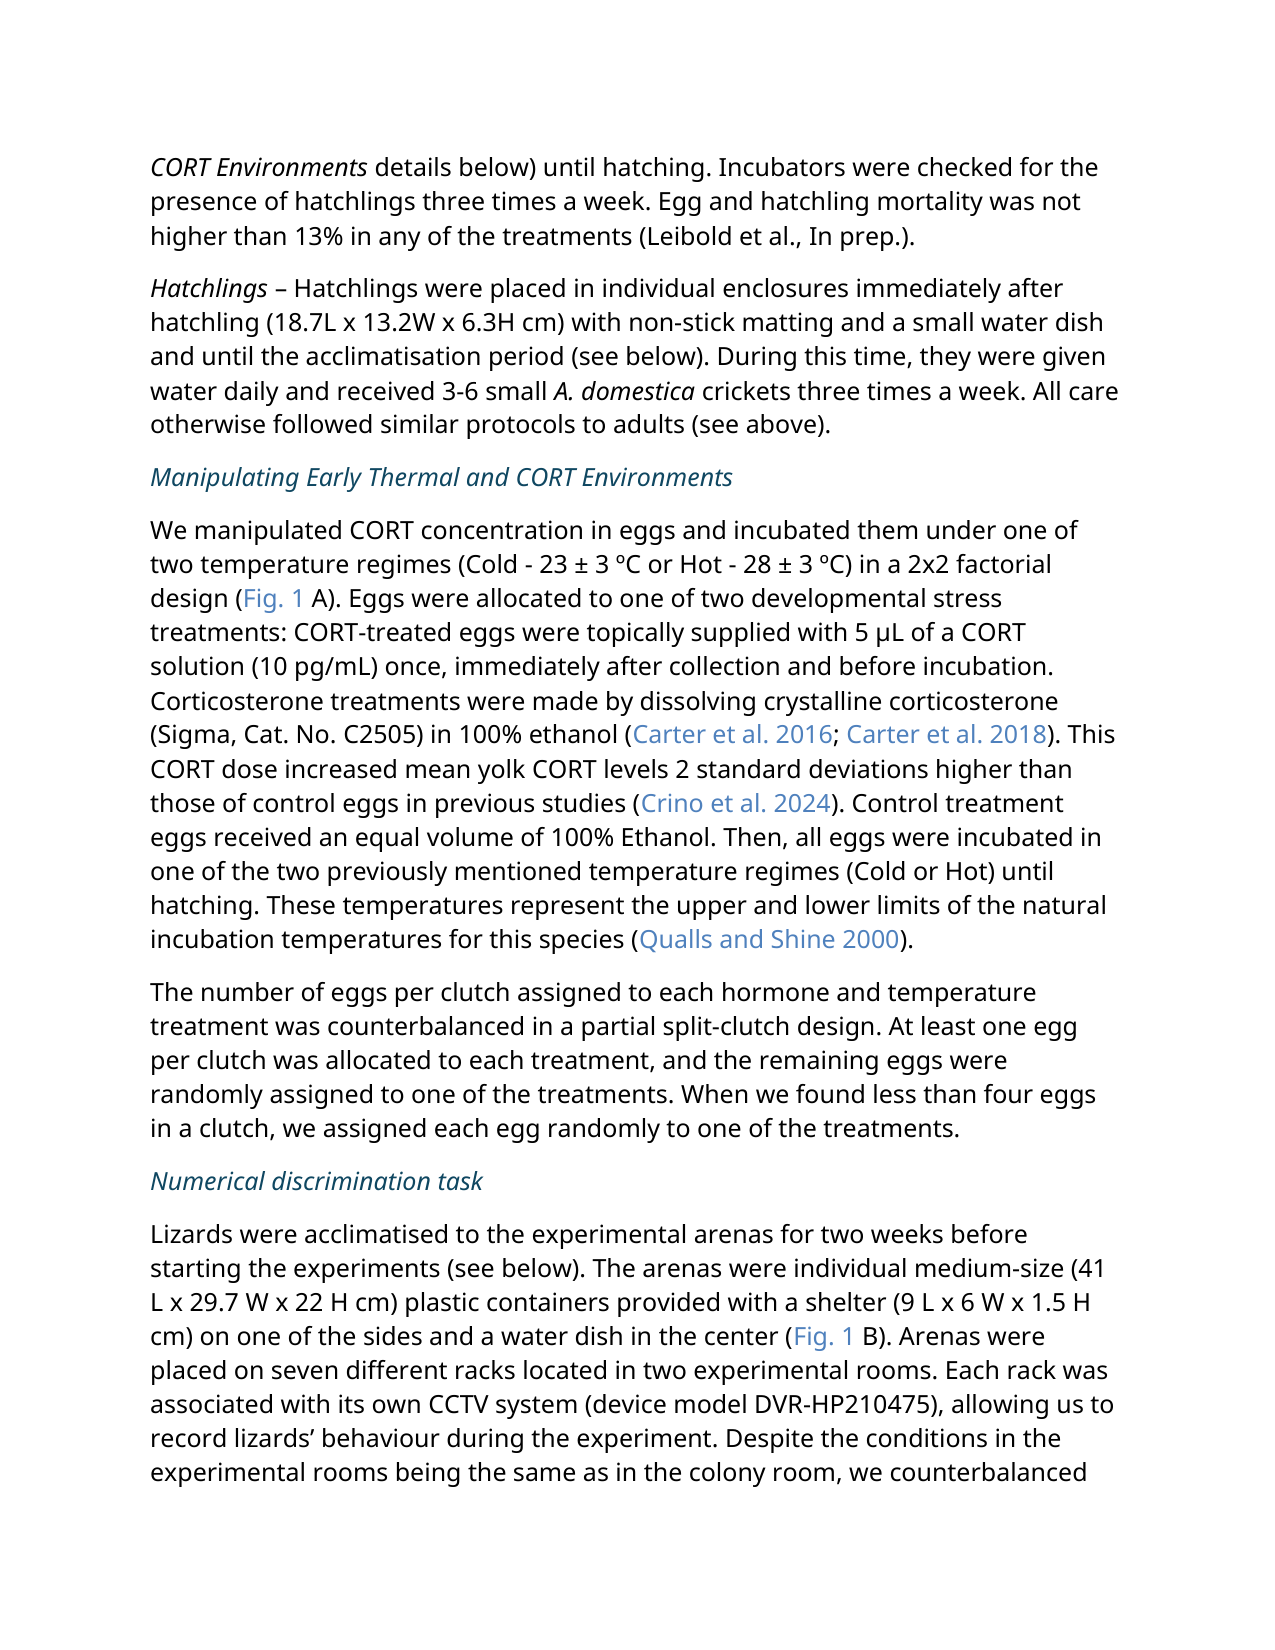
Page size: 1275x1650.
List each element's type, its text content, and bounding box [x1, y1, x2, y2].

text Hatchlings – Hatchlings were placed in individual enclosures immediately after hatchling (18.7L x 13.2W x 6.3H cm) with non-stick matting and a small water dish and until the acclimatisation period (see below). During this time, they were given water daily and received 3-6 small A. domestica crickets three times a week. All care otherwise followed similar protocols to adults (see above). [150, 271, 1125, 441]
text The number of eggs per clutch assigned to each hormone and temperature treatment was counterbalanced in a partial split-clutch design. At least one egg per clutch was allocated to each treatment, and the remaining eggs were randomly assigned to one of the treatments. When we found less than four eggs in a clutch, we assigned each egg randomly to one of the treatments. [150, 974, 1125, 1145]
subtitle Manipulating Early Thermal and CORT Environments [150, 460, 1125, 494]
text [150, 1216, 1125, 1489]
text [150, 150, 1125, 252]
text We manipulated CORT concentration in eggs and incubated them under one of two temperature regimes (Cold - 23 ± 3 ºC or Hot - 28 ± 3 ºC) in a 2x2 factorial design (Fig. 1 A). Eggs were allocated to one of two developmental stress treatments: CORT-treated eggs were topically supplied with 5 µL of a CORT solution (10 pg/mL) once, immediately after collection and before incubation. Corticosterone treatments were made by dissolving crystalline corticosterone (Sigma, Cat. No. C2505) in 100% ethanol (Carter et al. 2016; Carter et al. 2018). This CORT dose increased mean yolk CORT levels 2 standard deviations higher than those of control eggs in previous studies (Crino et al. 2024). Control treatment eggs received an equal volume of 100% Ethanol. Then, all eggs were incubated in one of the two previously mentioned temperature regimes (Cold or Hot) until hatching. These temperatures represent the upper and lower limits of the natural incubation temperatures for this species (Qualls and Shine 2000). [150, 513, 1125, 956]
subtitle Numerical discrimination task [150, 1163, 1125, 1197]
